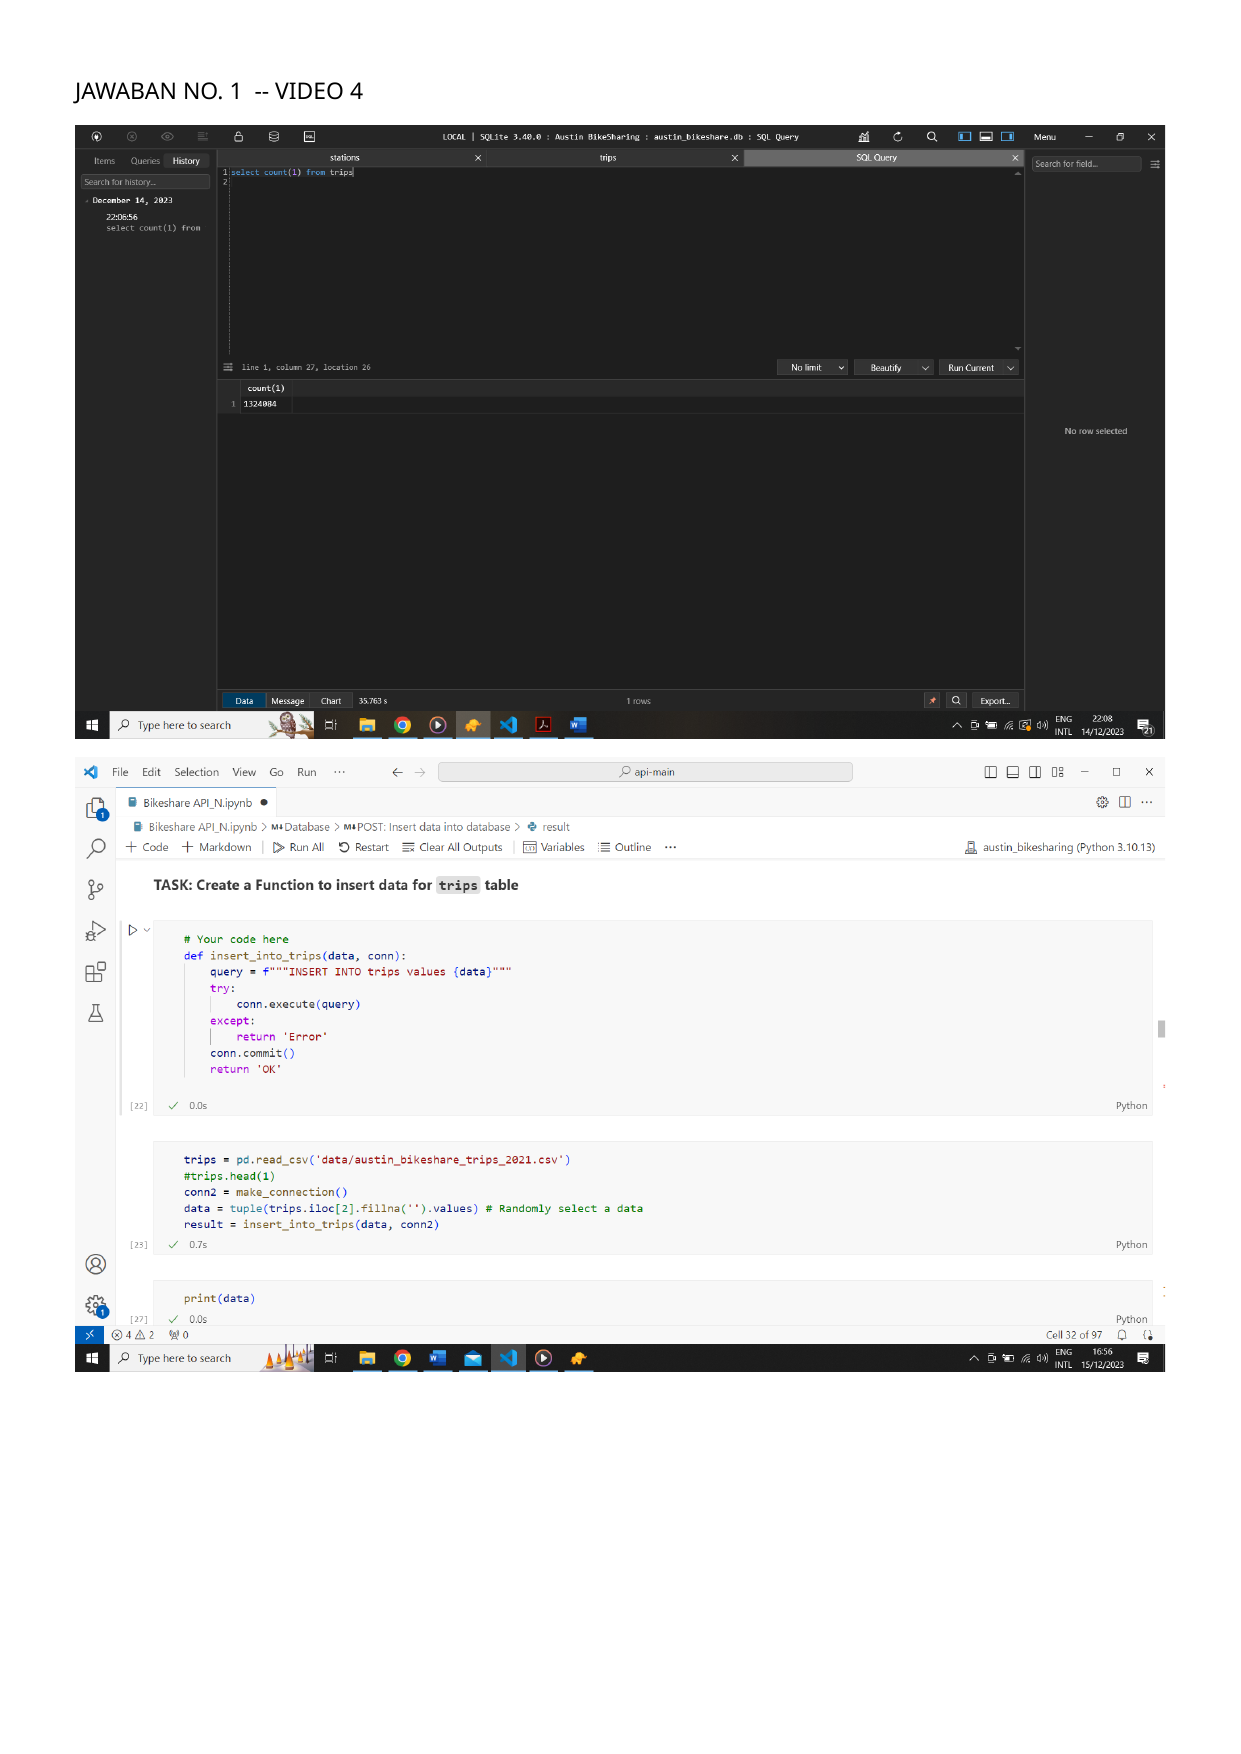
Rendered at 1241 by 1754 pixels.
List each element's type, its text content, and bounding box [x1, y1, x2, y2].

picture [75, 757, 1166, 1372]
picture [75, 125, 1166, 739]
text JAWABAN NO. 1 -- VIDEO 4 [75, 75, 1165, 106]
